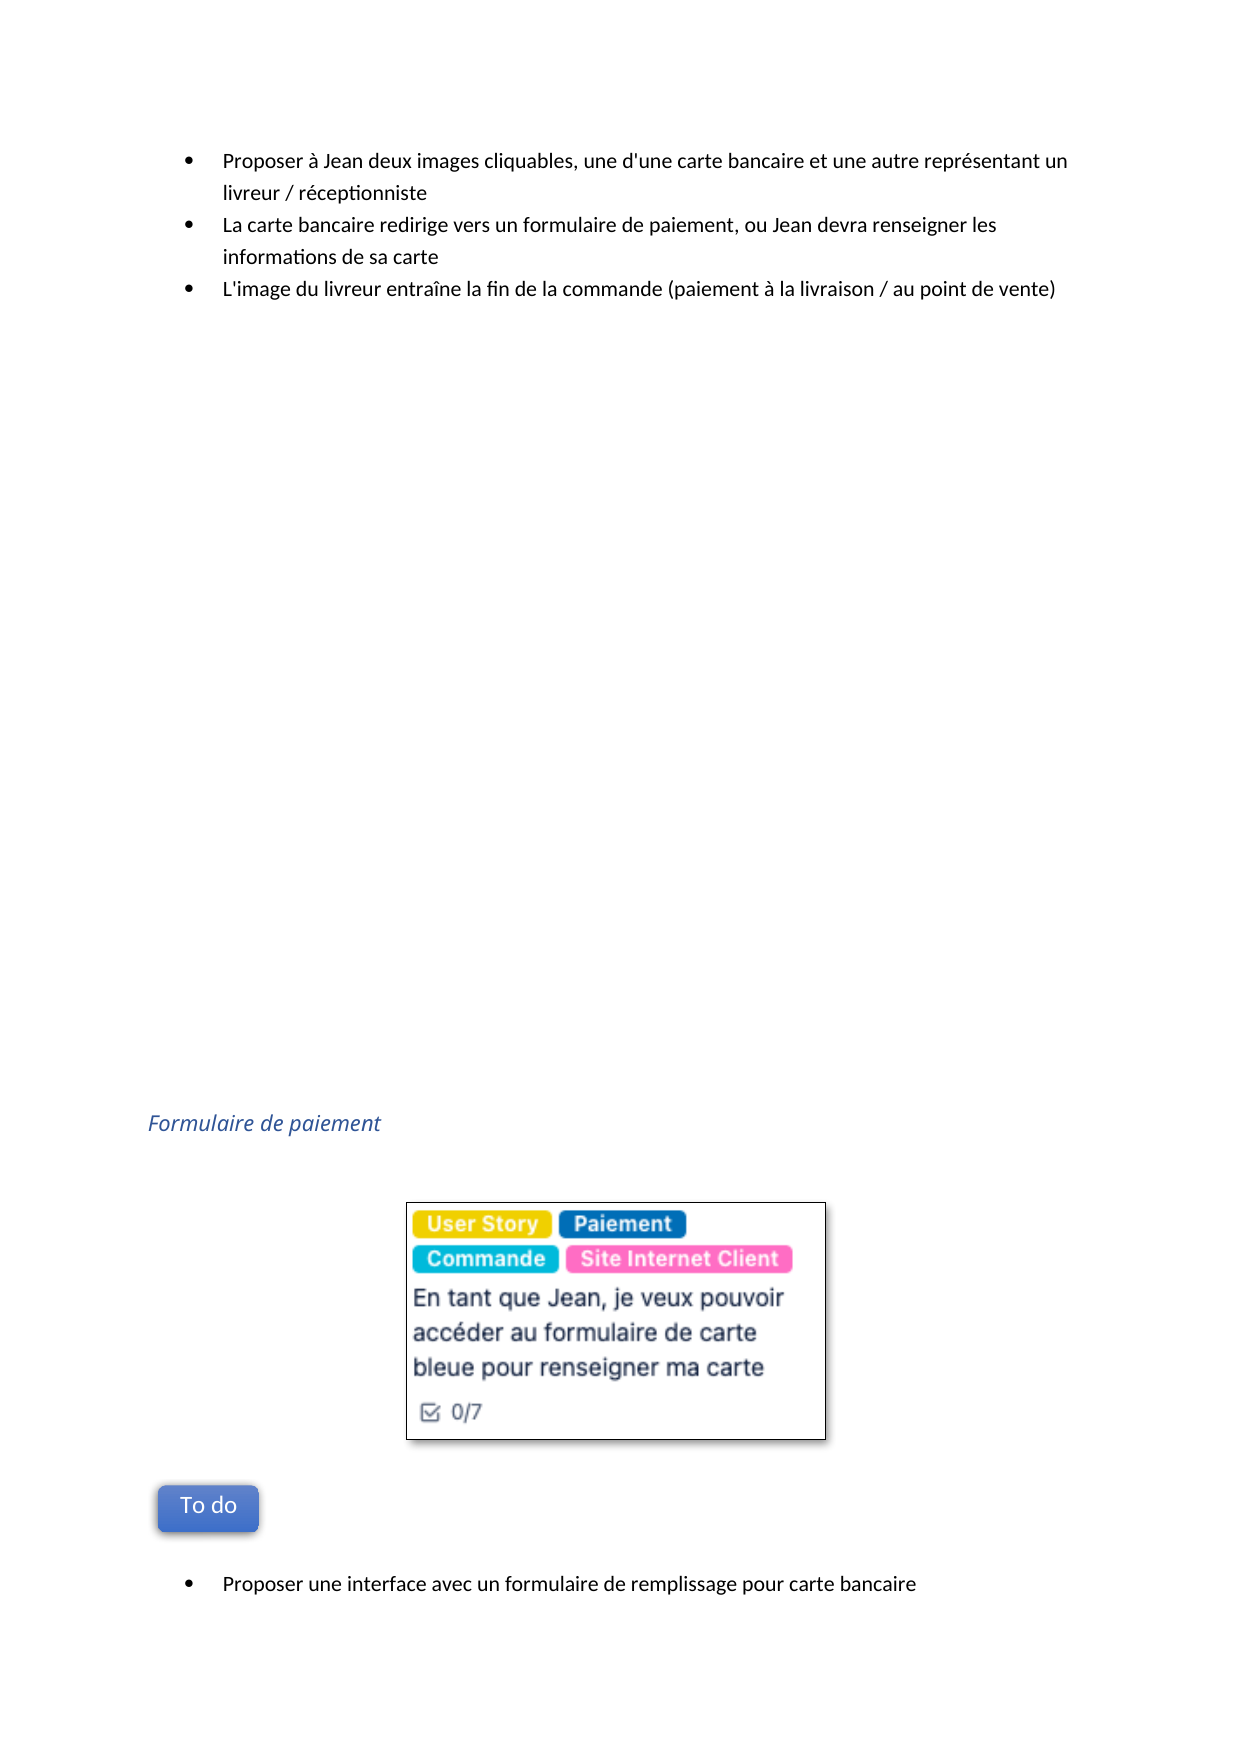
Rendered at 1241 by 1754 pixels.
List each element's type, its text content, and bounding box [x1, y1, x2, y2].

list L'image du livreur entraîne la fin de la commande (paiement à la livraison / au point de vente) [185, 276, 1093, 302]
list La carte bancaire redirige vers un formulaire de paiement, ou Jean devra renseigner les informations de sa carte [185, 212, 1093, 270]
subtitle Formulaire de paiement [148, 1108, 1093, 1138]
list Proposer à Jean deux images cliquables, une d'une carte bancaire et une autre représentant un livreur / réceptionniste [185, 148, 1093, 206]
list Proposer une interface avec un formulaire de remplissage pour carte bancaire [185, 1570, 1093, 1597]
picture [407, 1203, 825, 1439]
